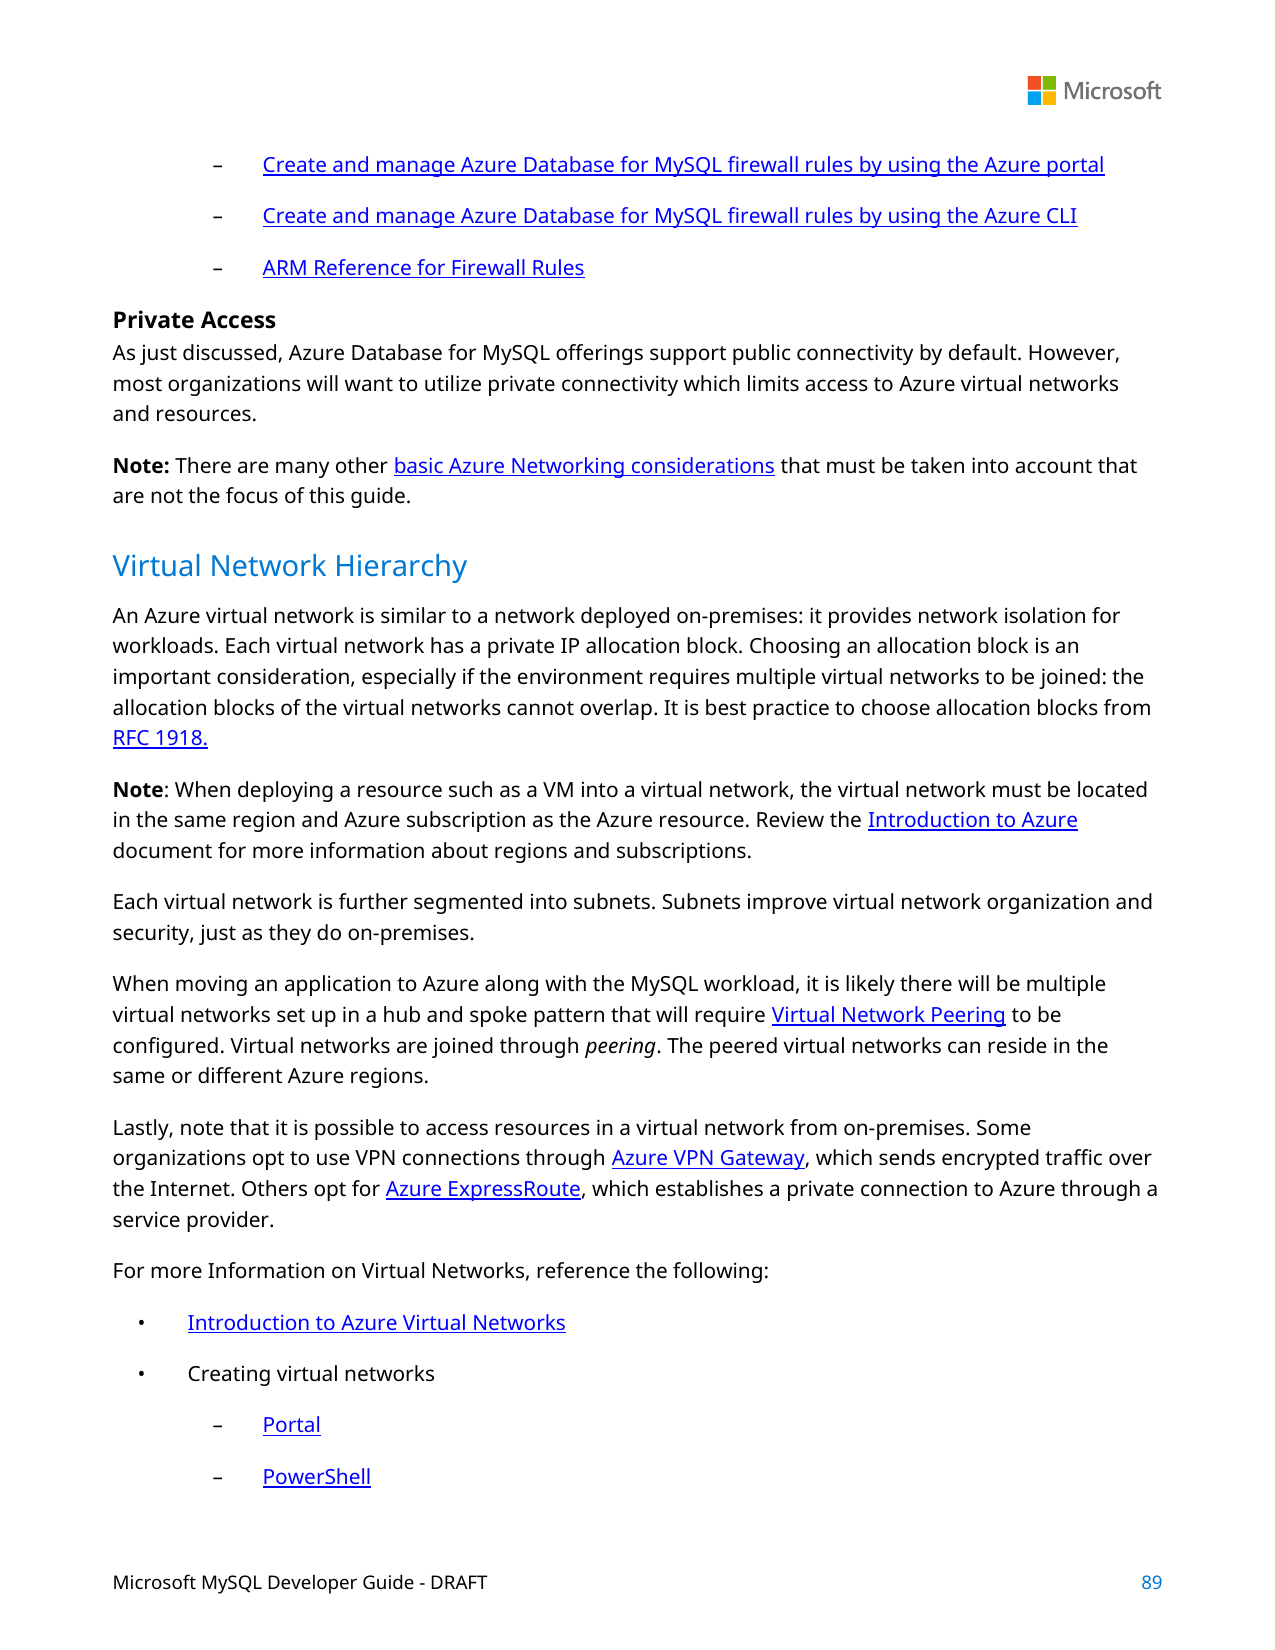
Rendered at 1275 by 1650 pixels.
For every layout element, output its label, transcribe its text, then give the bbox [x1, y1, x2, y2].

text Each virtual network is further segmented into subnets. Subnets improve virtual network organization and security, just as they do on-premises. [112, 887, 1162, 946]
list Portal [212, 1411, 1162, 1439]
text When moving an application to Azure along with the MySQL workload, it is likely there will be multiple virtual networks set up in a hub and spoke pattern that will require Virtual Network Peering to be configured. Virtual networks are joined through peering. The peered virtual networks can reside in the same or different Azure regions. [112, 969, 1162, 1090]
subtitle Virtual Network Hierarchy [112, 545, 1162, 585]
list Introduction to Azure Virtual Networks [137, 1308, 1162, 1336]
text Note: There are many other basic Azure Networking considerations that must be taken into account that are not the focus of this guide. [112, 451, 1162, 510]
text Lastly, note that it is possible to access resources in a virtual network from on-premises. Some organizations opt to use VPN connections through Azure VPN Gateway, which sends encrypted traffic over the Internet. Others opt for Azure ExpressRoute, which establishes a private connection to Azure through a service provider. [112, 1113, 1162, 1233]
text As just discussed, Azure Database for MySQL offerings support public connectivity by default. However, most organizations will want to utilize private connectivity which limits access to Azure virtual networks and resources. [112, 338, 1162, 428]
text Note: When deploying a resource such as a VM into a virtual network, the virtual network must be located in the same region and Azure subscription as the Azure resource. Review the Introduction to Azure document for more information about regions and subscriptions. [112, 775, 1162, 864]
subtitle Private Access [112, 304, 1162, 336]
list Create and manage Azure Database for MySQL firewall rules by using the Azure portal [212, 150, 1162, 178]
list PowerShell [212, 1462, 1162, 1490]
list Create and manage Azure Database for MySQL firewall rules by using the Azure CLI [212, 201, 1162, 230]
text For more Information on Virtual Networks, reference the following: [112, 1256, 1162, 1284]
list Creating virtual networks [137, 1359, 1162, 1387]
picture [1026, 75, 1163, 107]
text An Azure virtual network is similar to a network deployed on-premises: it provides network isolation for workloads. Each virtual network has a private IP allocation block. Choosing an allocation block is an important consideration, especially if the environment requires multiple virtual networks to be joined: the allocation blocks of the virtual networks cannot overlap. It is best practice to choose allocation blocks from RFC 1918. [112, 601, 1162, 752]
list ARM Reference for Firewall Rules [212, 253, 1162, 281]
